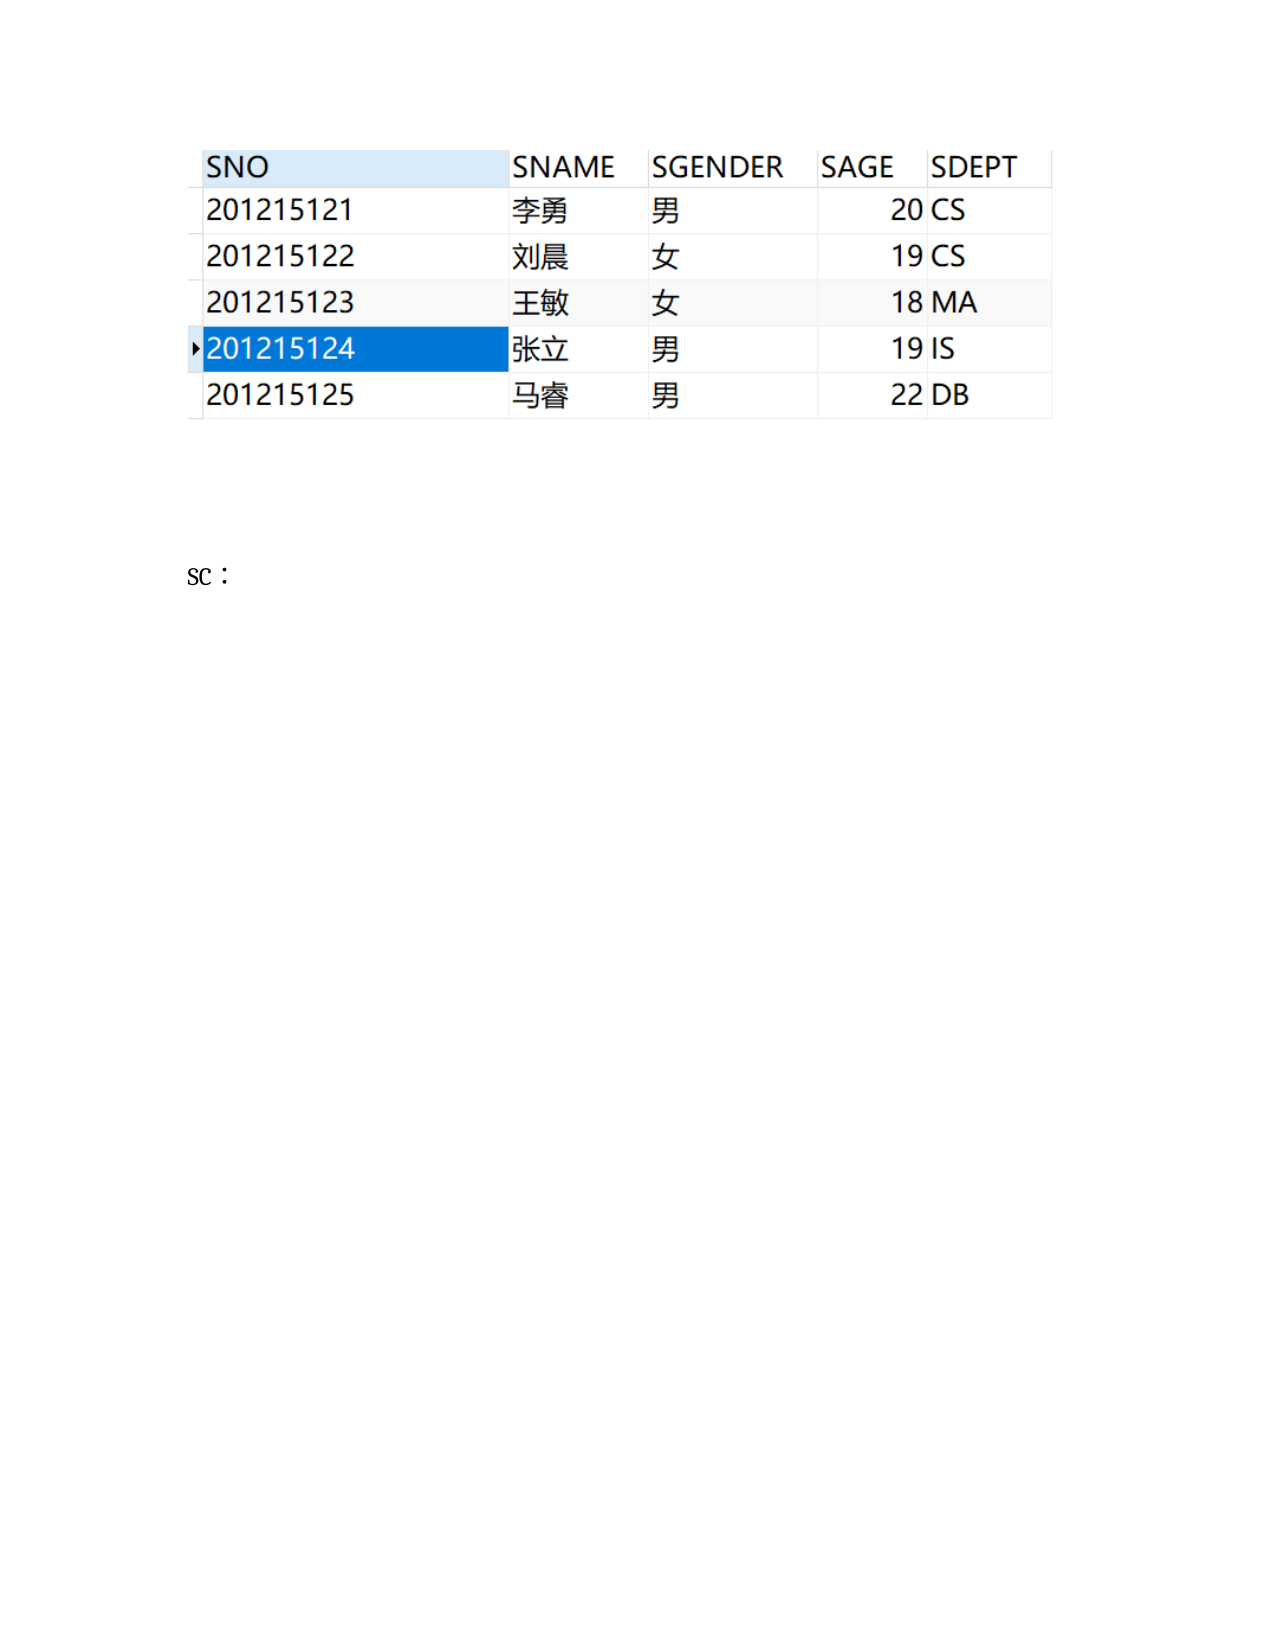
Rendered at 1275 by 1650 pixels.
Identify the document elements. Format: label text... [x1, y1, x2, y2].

picture [187, 150, 1063, 443]
text SC： [187, 559, 1087, 593]
